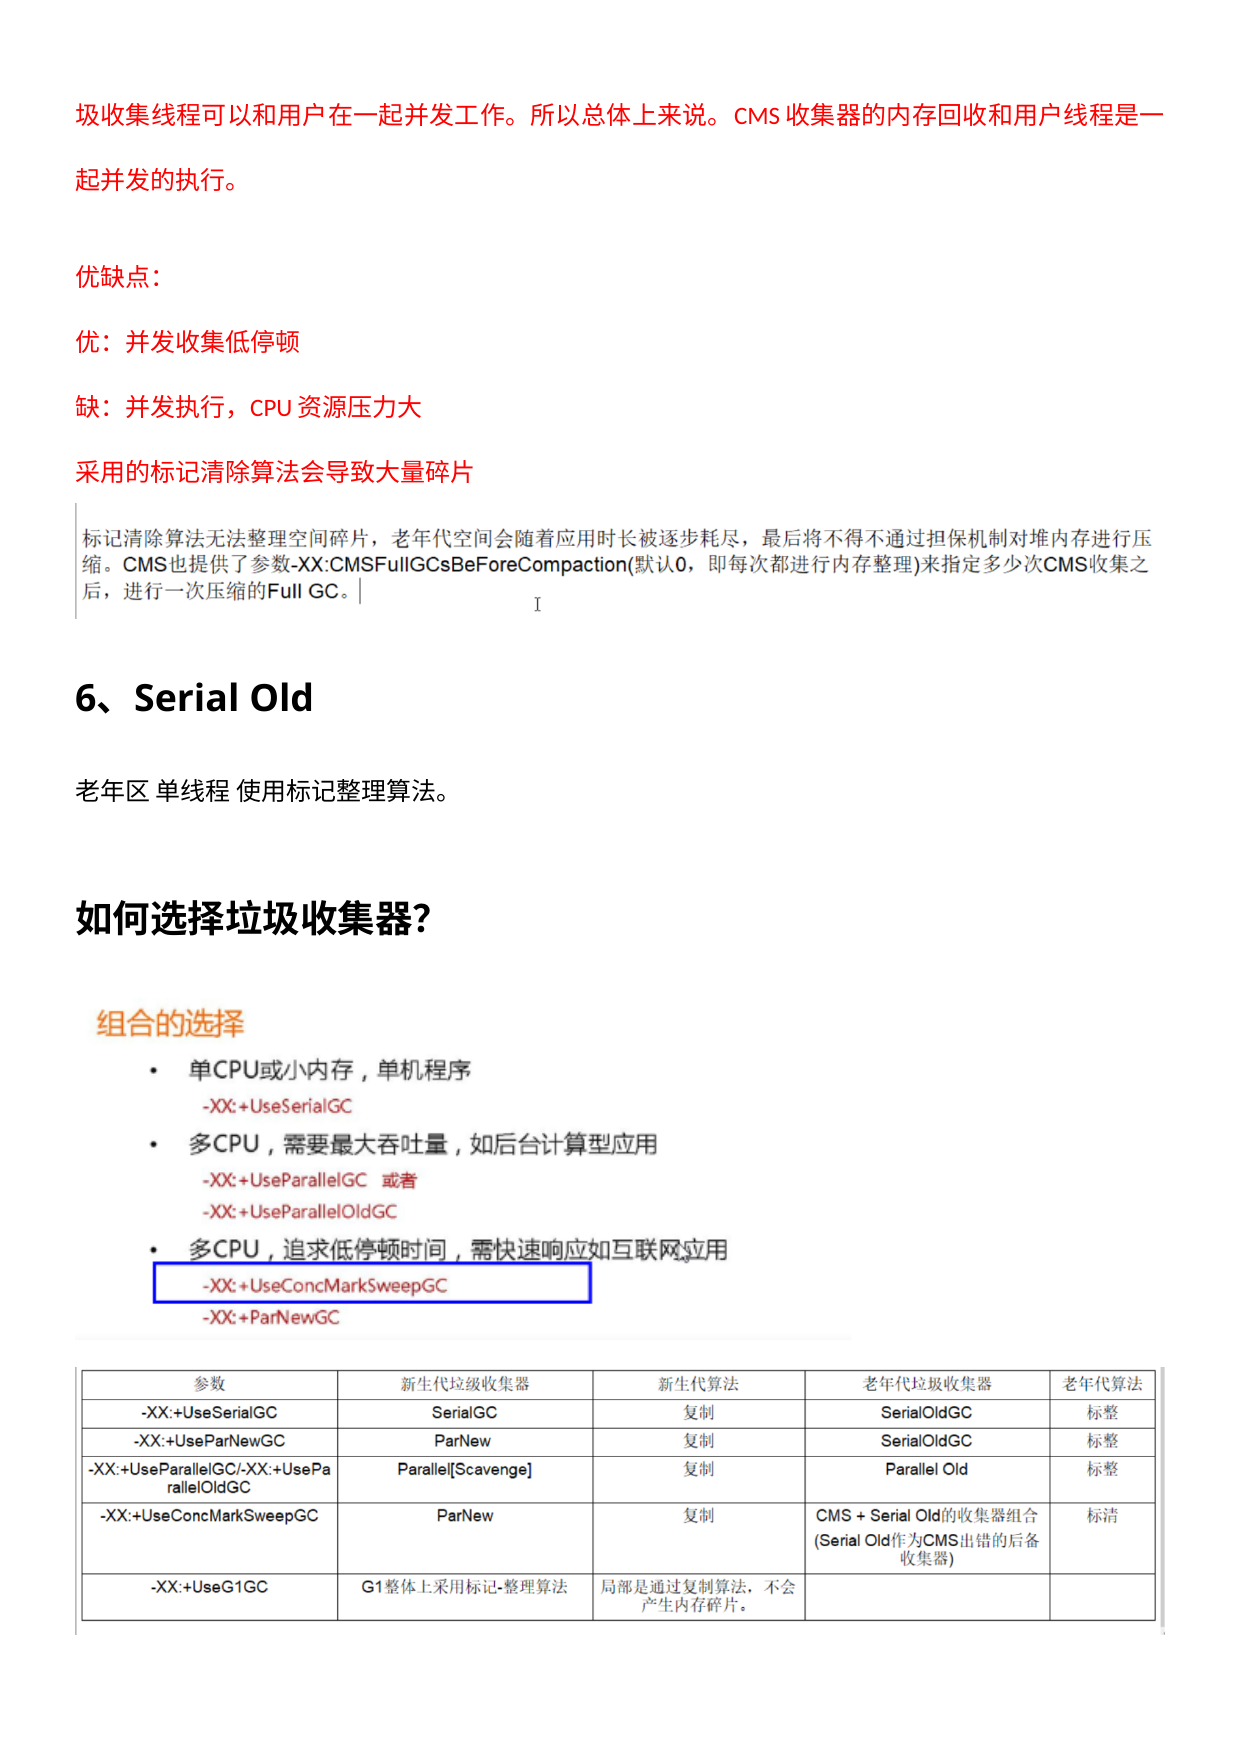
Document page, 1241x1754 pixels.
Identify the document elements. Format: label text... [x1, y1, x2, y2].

subtitle 6、Serial Old [75, 662, 1165, 727]
text 优缺点： [75, 243, 1165, 308]
picture [75, 503, 1163, 619]
text 优：并发收集低停顿 [75, 308, 1165, 373]
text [75, 81, 1165, 211]
text 采用的标记清除算法会导致大量碎片 [75, 438, 1165, 503]
subtitle 如何选择垃圾收集器？ [75, 883, 1165, 948]
picture [75, 1367, 1165, 1635]
text 缺：并发执行，CPU资源压力大 [75, 373, 1165, 438]
picture [75, 977, 852, 1340]
text 老年区 单线程 使用标记整理算法。 [75, 757, 1165, 822]
